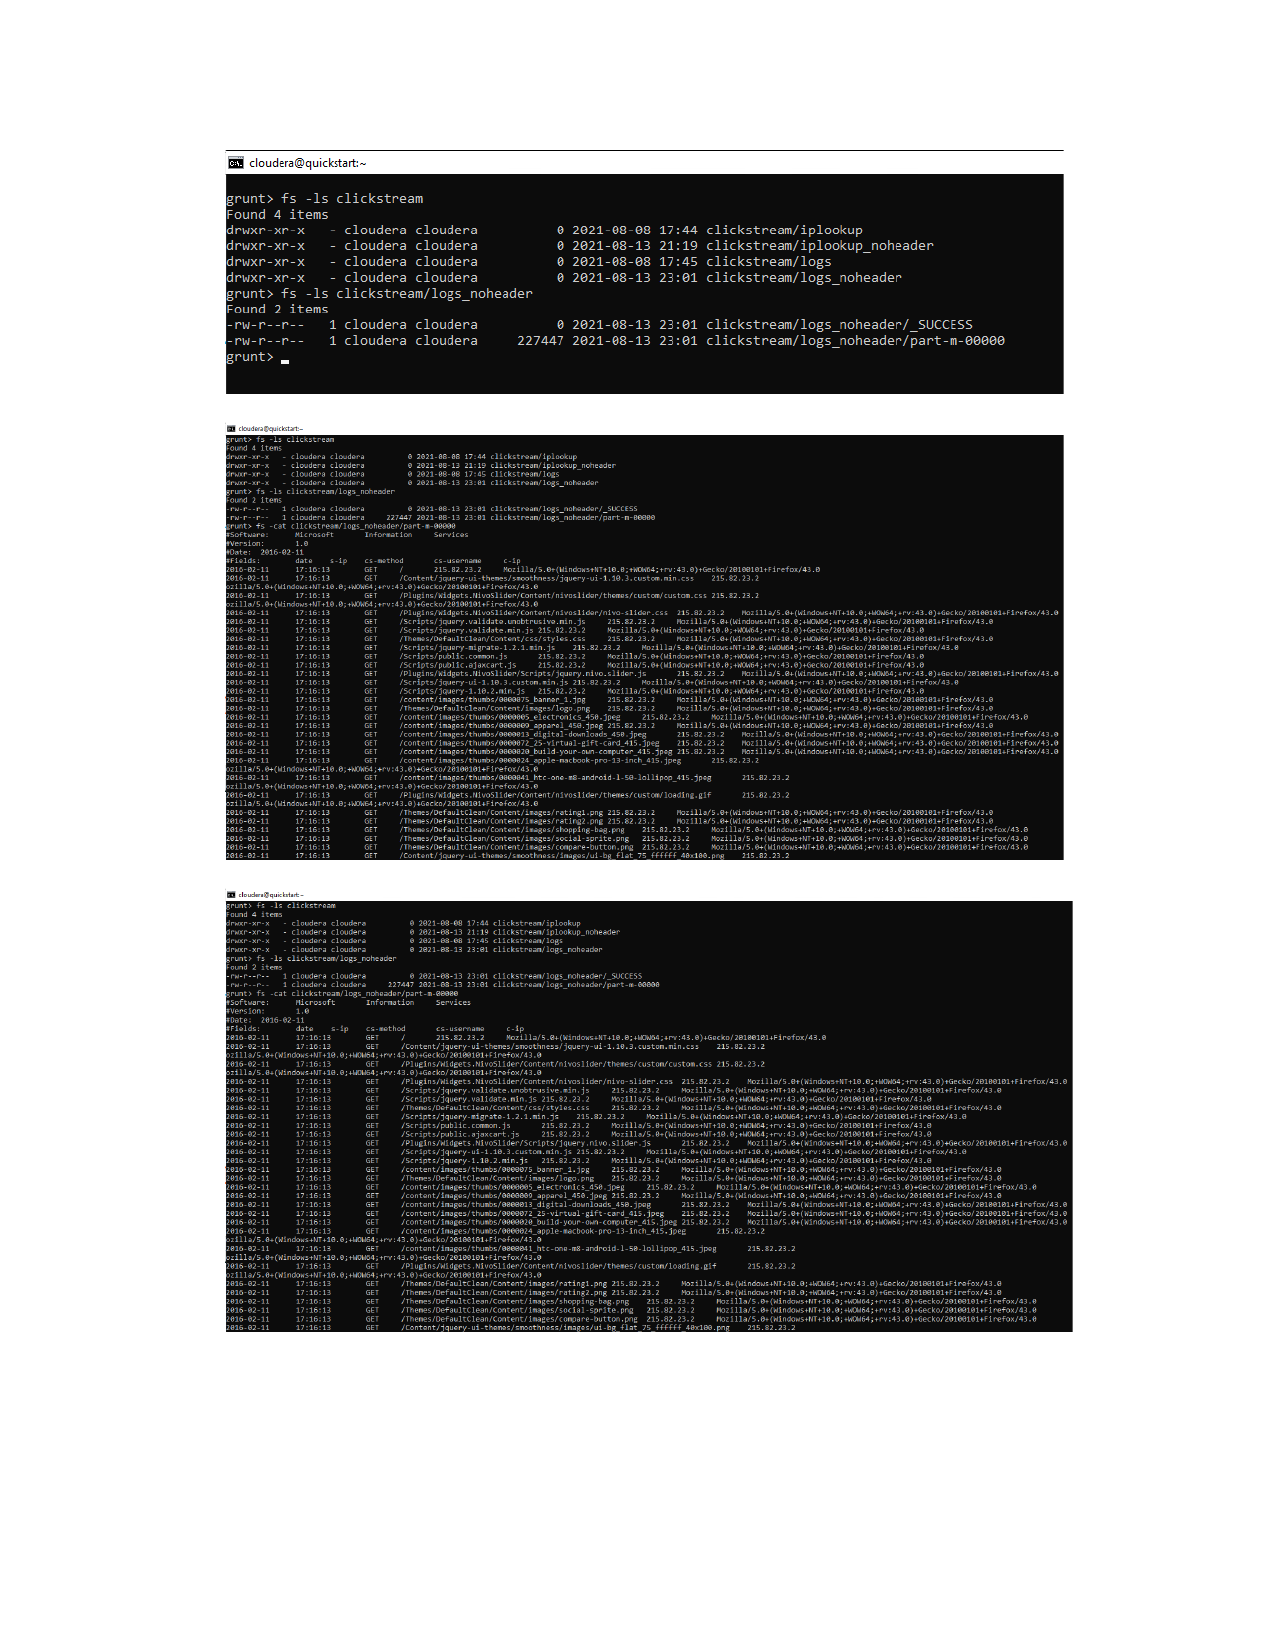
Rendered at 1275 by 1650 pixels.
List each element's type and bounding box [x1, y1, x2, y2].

picture [225, 422, 1064, 860]
picture [225, 888, 1073, 1332]
picture [225, 150, 1064, 394]
